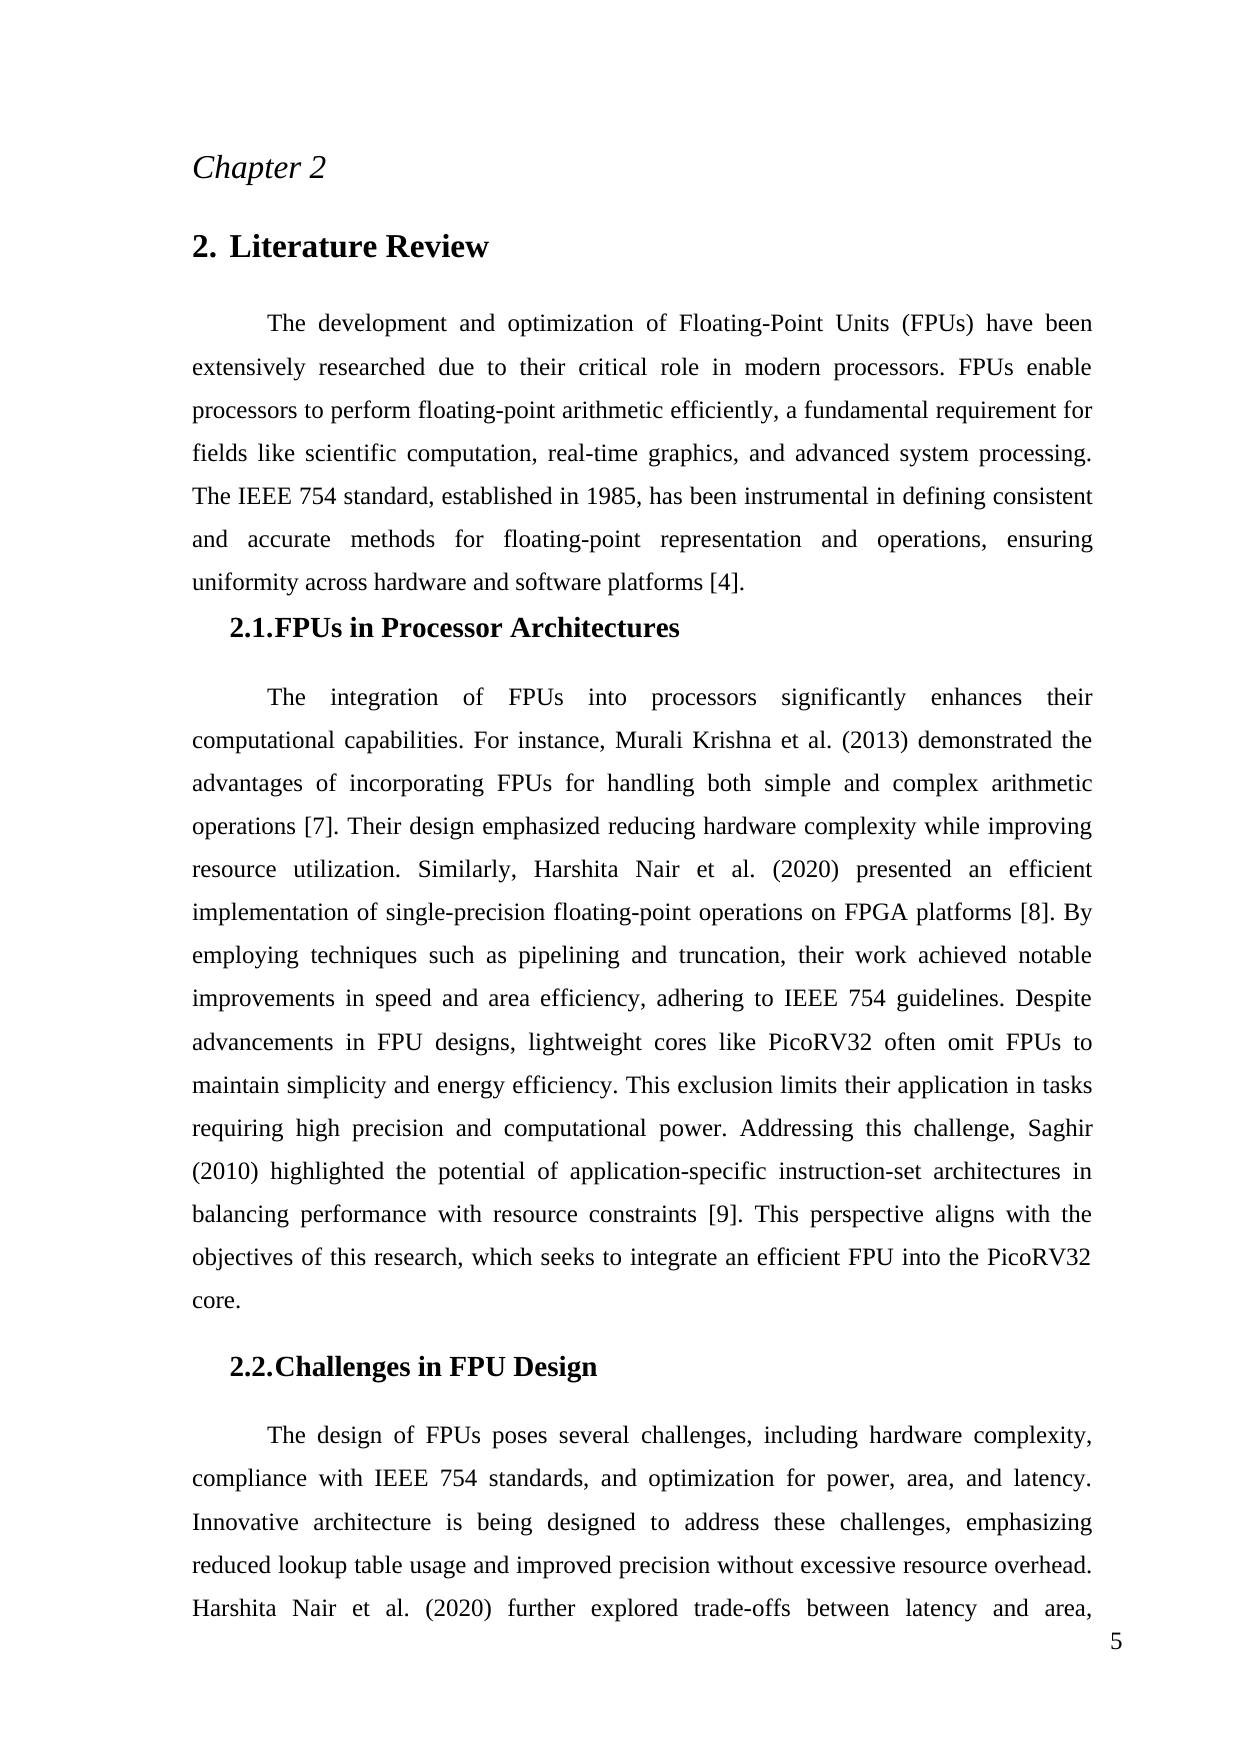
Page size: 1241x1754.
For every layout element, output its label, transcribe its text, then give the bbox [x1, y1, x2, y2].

subtitle Challenges in FPU Design [229, 1349, 1093, 1383]
text The development and optimization of Floating-Point Units (FPUs) have been extensively researched due to their critical role in modern processors. FPUs enable processors to perform floating-point arithmetic efficiently, a fundamental requirement for fields like scientific computation, real-time graphics, and advanced system processing. The IEEE 754 standard, established in 1985, has been instrumental in defining consistent and accurate methods for floating-point representation and operations, ensuring uniformity across hardware and software platforms [4]. [192, 308, 1093, 596]
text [192, 1420, 1093, 1622]
text The integration of FPUs into processors significantly enhances their computational capabilities. For instance, Murali Krishna et al. (2013) demonstrated the advantages of incorporating FPUs for handling both simple and complex arithmetic operations [7]. Their design emphasized reducing hardware complexity while improving resource utilization. Similarly, Harshita Nair et al. (2020) presented an efficient implementation of single-precision floating-point operations on FPGA platforms [8]. By employing techniques such as pipelining and truncation, their work achieved notable improvements in speed and area efficiency, adhering to IEEE 754 guidelines. Despite advancements in FPU designs, lightweight cores like PicoRV32 often omit FPUs to maintain simplicity and energy efficiency. This exclusion limits their application in tasks requiring high precision and computational power. Addressing this challenge, Saghir (2010) highlighted the potential of application-specific instruction-set architectures in balancing performance with resource constraints [9]. This perspective aligns with the objectives of this research, which seeks to integrate an efficient FPU into the PicoRV32 core. [192, 682, 1093, 1314]
text Chapter 2 [192, 148, 1122, 186]
subtitle FPUs in Processor Architectures [229, 610, 1122, 644]
subtitle Literature Review [192, 226, 1122, 264]
